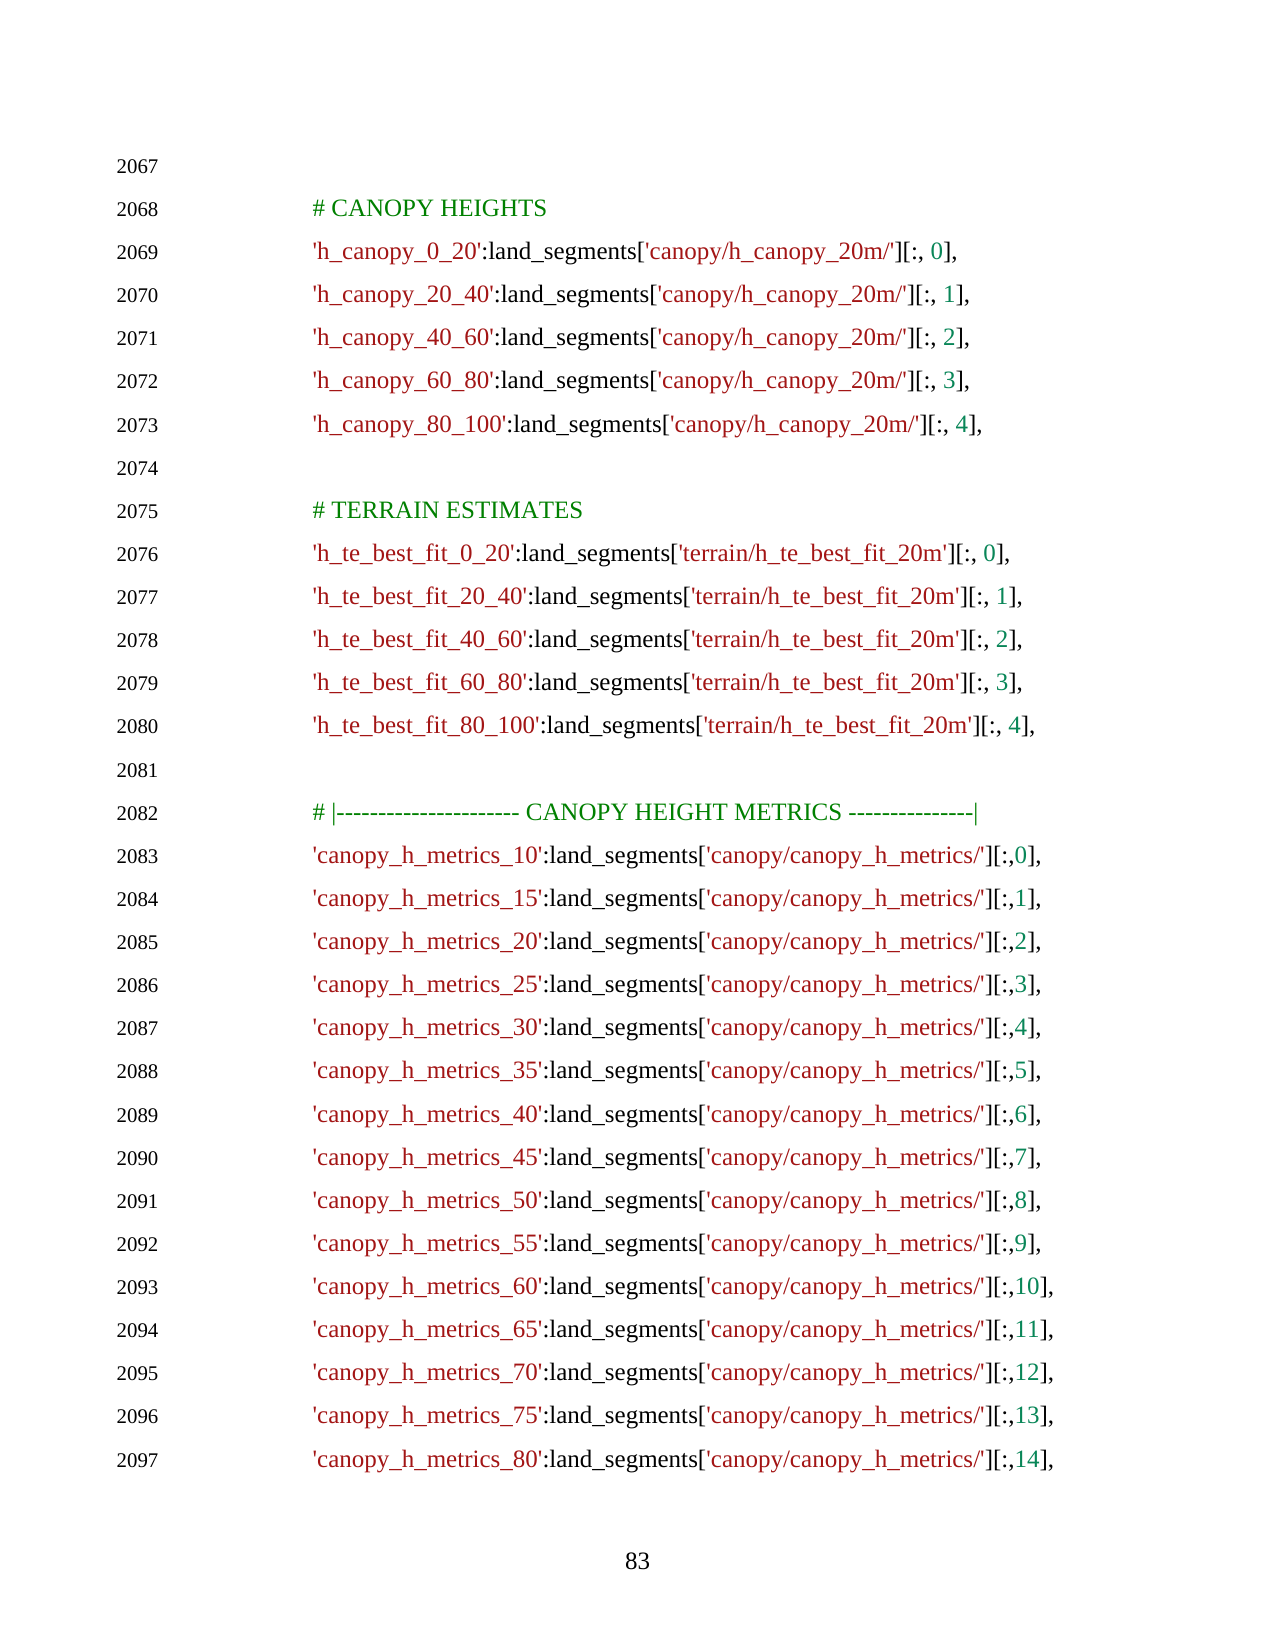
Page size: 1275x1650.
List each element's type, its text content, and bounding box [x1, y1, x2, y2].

text 'canopy_h_metrics_70':land_segments['canopy/canopy_h_metrics/'][:,12], [187, 1357, 1087, 1386]
text 'canopy_h_metrics_10':land_segments['canopy/canopy_h_metrics/'][:,0], [187, 840, 1087, 869]
text # TERRAIN ESTIMATES [187, 495, 1087, 524]
text 'canopy_h_metrics_30':land_segments['canopy/canopy_h_metrics/'][:,4], [187, 1012, 1087, 1041]
text 'canopy_h_metrics_20':land_segments['canopy/canopy_h_metrics/'][:,2], [187, 926, 1087, 955]
text 'canopy_h_metrics_40':land_segments['canopy/canopy_h_metrics/'][:,6], [187, 1099, 1087, 1127]
text 'h_te_best_fit_60_80':land_segments['terrain/h_te_best_fit_20m'][:, 3], [187, 667, 1087, 696]
text 'h_te_best_fit_20_40':land_segments['terrain/h_te_best_fit_20m'][:, 1], [187, 581, 1087, 610]
text 'canopy_h_metrics_65':land_segments['canopy/canopy_h_metrics/'][:,11], [187, 1314, 1087, 1343]
text 'canopy_h_metrics_60':land_segments['canopy/canopy_h_metrics/'][:,10], [187, 1271, 1087, 1300]
text 'canopy_h_metrics_25':land_segments['canopy/canopy_h_metrics/'][:,3], [187, 969, 1087, 998]
text 'h_canopy_40_60':land_segments['canopy/h_canopy_20m/'][:, 2], [187, 322, 1087, 351]
text 'h_te_best_fit_0_20':land_segments['terrain/h_te_best_fit_20m'][:, 0], [187, 538, 1087, 567]
text 'h_canopy_80_100':land_segments['canopy/h_canopy_20m/'][:, 4], [187, 409, 1087, 437]
text 'canopy_h_metrics_80':land_segments['canopy/canopy_h_metrics/'][:,14], [187, 1444, 1087, 1472]
text 'canopy_h_metrics_55':land_segments['canopy/canopy_h_metrics/'][:,9], [187, 1228, 1087, 1257]
text 'canopy_h_metrics_50':land_segments['canopy/canopy_h_metrics/'][:,8], [187, 1185, 1087, 1214]
text # |---------------------- CANOPY HEIGHT METRICS ---------------| [187, 797, 1087, 826]
text 'canopy_h_metrics_45':land_segments['canopy/canopy_h_metrics/'][:,7], [187, 1142, 1087, 1171]
text 'h_canopy_20_40':land_segments['canopy/h_canopy_20m/'][:, 1], [187, 279, 1087, 308]
text 'h_canopy_0_20':land_segments['canopy/h_canopy_20m/'][:, 0], [187, 236, 1087, 265]
text 'canopy_h_metrics_35':land_segments['canopy/canopy_h_metrics/'][:,5], [187, 1056, 1087, 1084]
text 'h_canopy_60_80':land_segments['canopy/h_canopy_20m/'][:, 3], [187, 366, 1087, 394]
text # CANOPY HEIGHTS [187, 193, 1087, 222]
text 'canopy_h_metrics_15':land_segments['canopy/canopy_h_metrics/'][:,1], [187, 883, 1087, 912]
text 'canopy_h_metrics_75':land_segments['canopy/canopy_h_metrics/'][:,13], [187, 1401, 1087, 1429]
text 'h_te_best_fit_80_100':land_segments['terrain/h_te_best_fit_20m'][:, 4], [187, 711, 1087, 739]
text 'h_te_best_fit_40_60':land_segments['terrain/h_te_best_fit_20m'][:, 2], [187, 624, 1087, 653]
